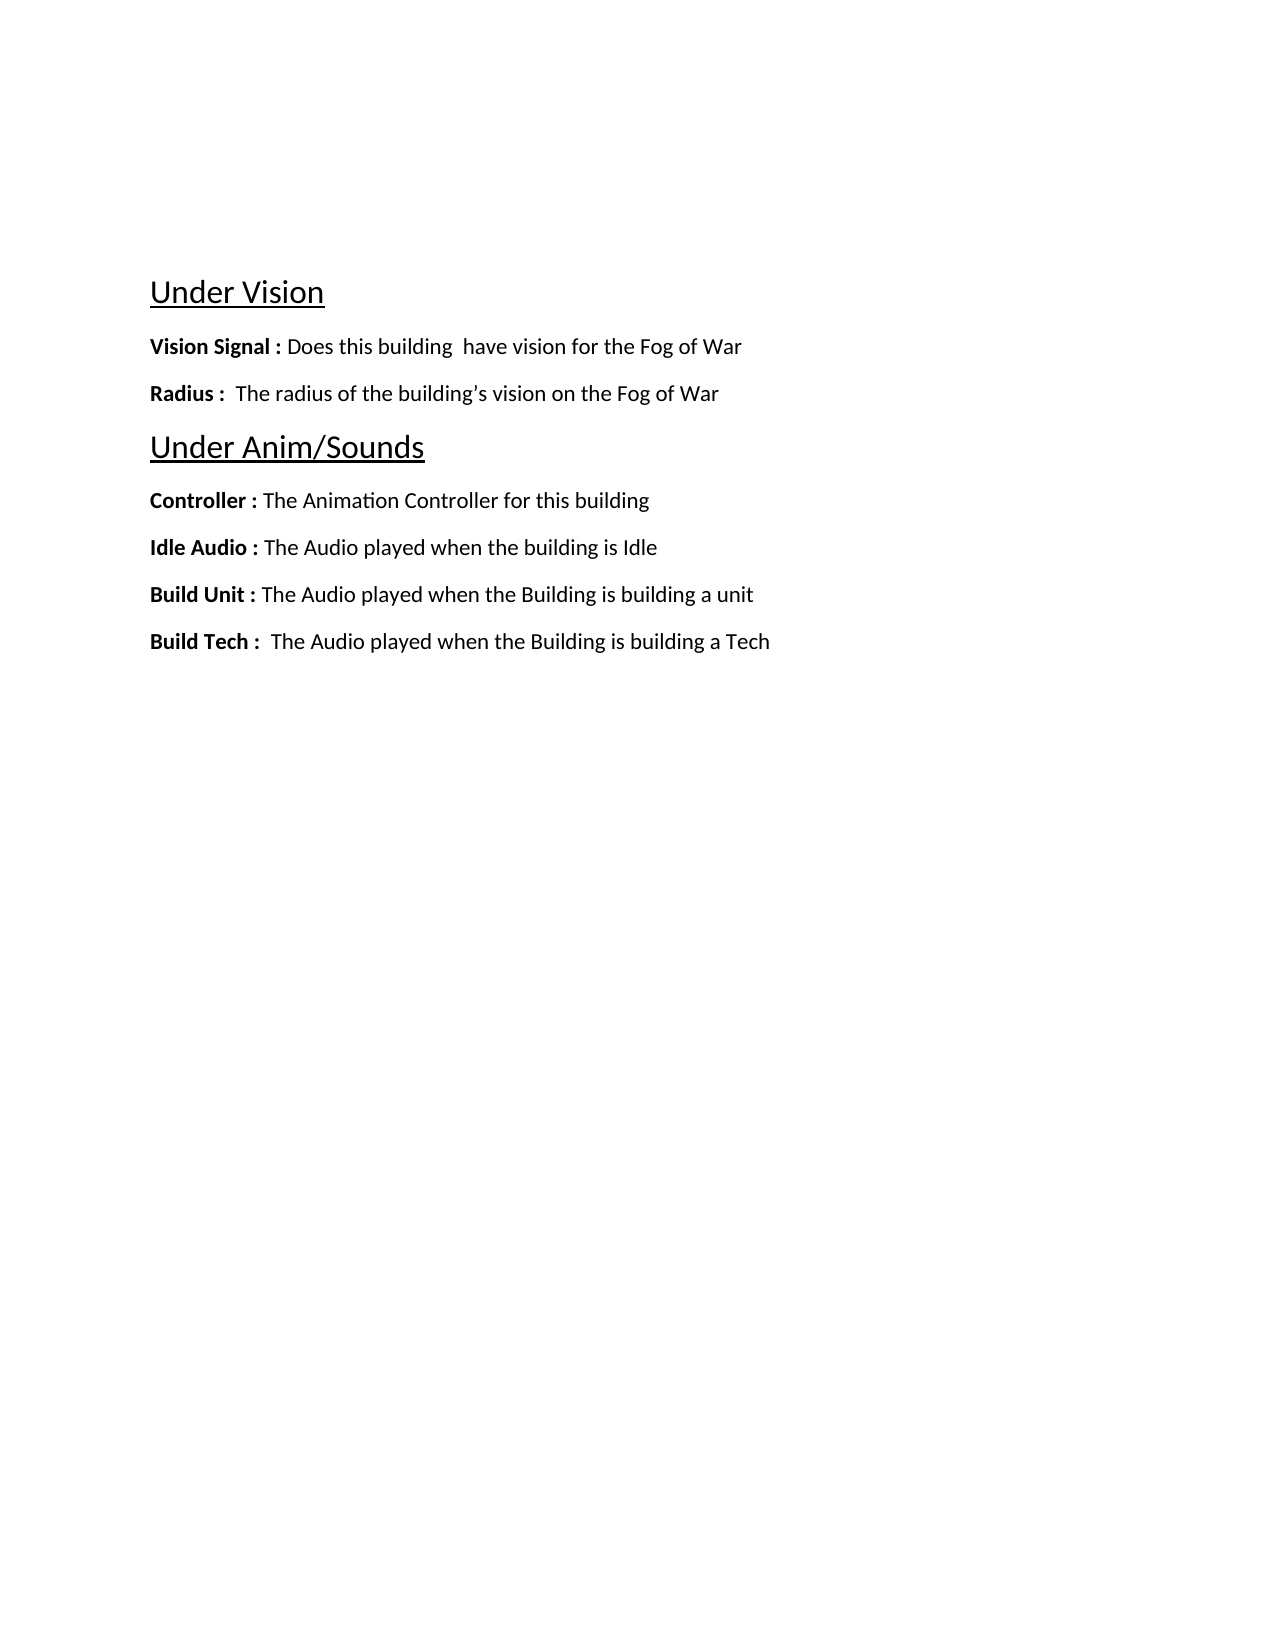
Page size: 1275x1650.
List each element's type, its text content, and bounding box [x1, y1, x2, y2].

text Controller : The Animation Controller for this building [150, 486, 1125, 514]
text Vision Signal : Does this building have vision for the Fog of War [150, 332, 1125, 360]
text Under Vision [150, 271, 1125, 312]
text Under Anim/Sounds [150, 426, 1125, 466]
text Build Unit : The Audio played when the Building is building a unit [150, 580, 1125, 608]
text Idle Audio : The Audio played when the building is Idle [150, 533, 1125, 561]
text Radius : The radius of the building’s vision on the Fog of War [150, 379, 1125, 407]
text Build Tech : The Audio played when the Building is building a Tech [150, 627, 1125, 655]
